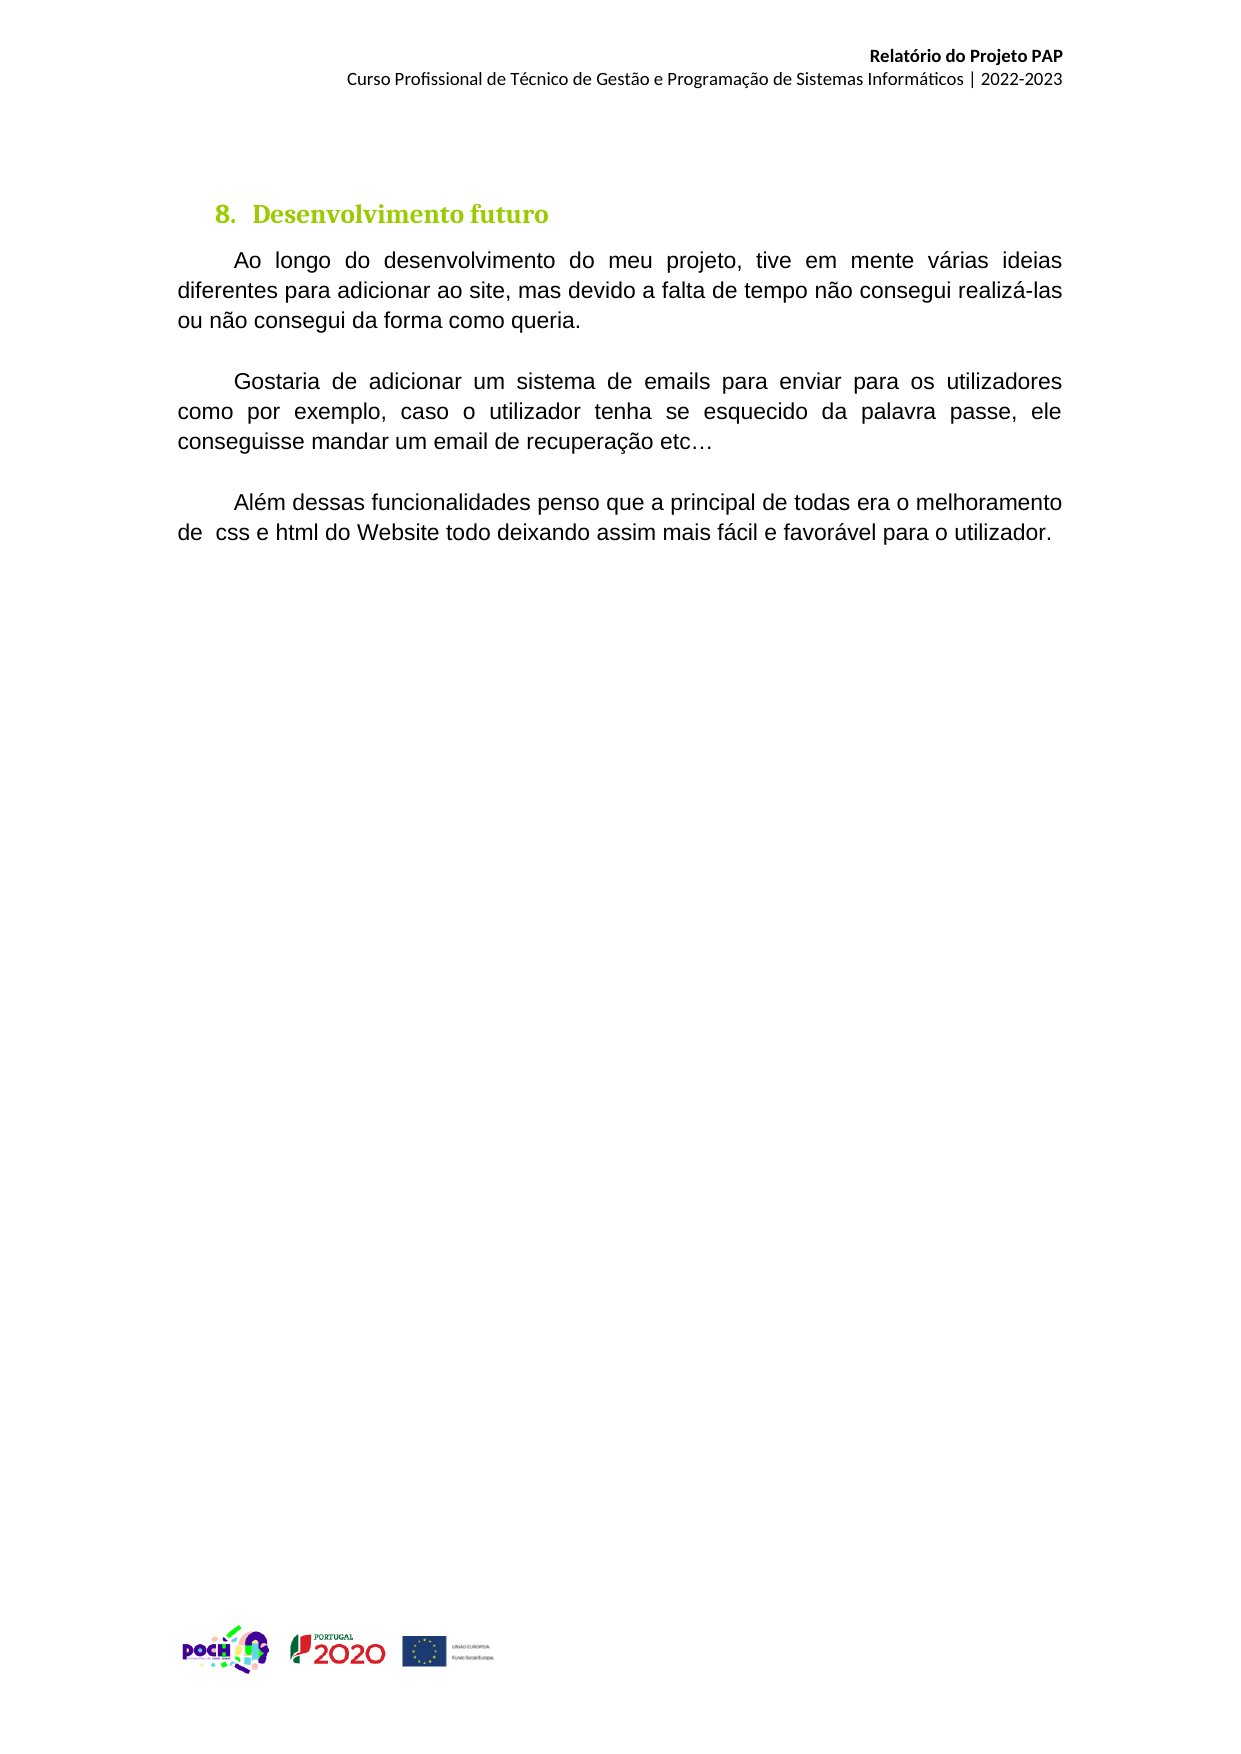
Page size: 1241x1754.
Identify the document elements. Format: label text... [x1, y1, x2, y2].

picture [177, 1620, 503, 1681]
text Gostaria de adicionar um sistema de emails para enviar para os utilizadores como por exemplo, caso o utilizador tenha se esquecido da palavra passe, ele conseguisse mandar um email de recuperação etc… [177, 368, 1063, 454]
text Ao longo do desenvolvimento do meu projeto, tive em mente várias ideias diferentes para adicionar ao site, mas devido a falta de tempo não consegui realizá-las ou não consegui da forma como queria. [177, 247, 1063, 334]
subtitle Desenvolvimento futuro [215, 199, 1063, 230]
text Além dessas funcionalidades penso que a principal de todas era o melhoramento de css e html do Website todo deixando assim mais fácil e favorável para o utilizador. [177, 488, 1063, 545]
